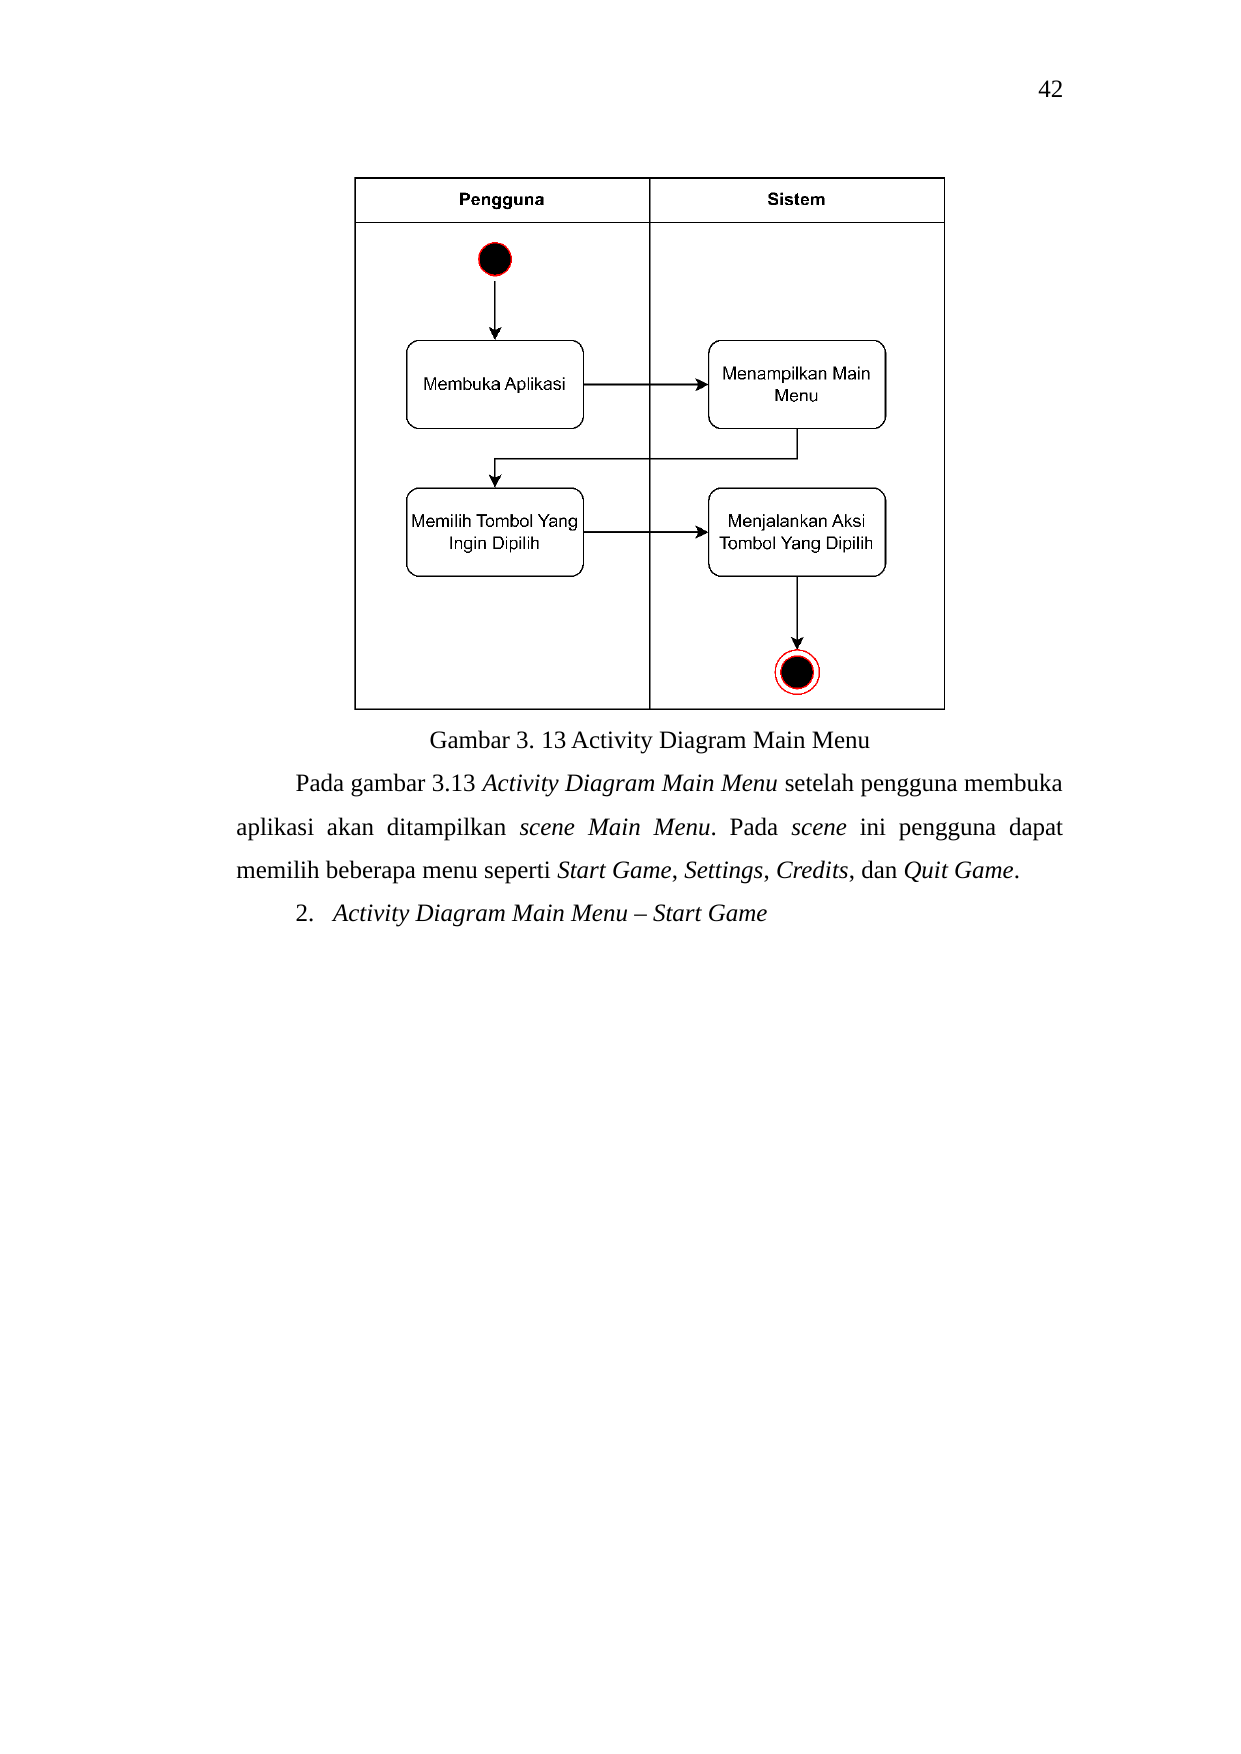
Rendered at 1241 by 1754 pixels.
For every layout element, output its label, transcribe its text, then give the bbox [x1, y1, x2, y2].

text Pada gambar 3.13 Activity Diagram Main Menu setelah pengguna membuka aplikasi akan ditampilkan scene Main Menu. Pada scene ini pengguna dapat memilih beberapa menu seperti Start Game, Settings, Credits, dan Quit Game. [236, 768, 1063, 883]
text Gambar 3. 13 Activity Diagram Main Menu [236, 725, 1063, 754]
list Activity Diagram Main Menu – Start Game [295, 898, 1063, 927]
picture [354, 177, 945, 711]
